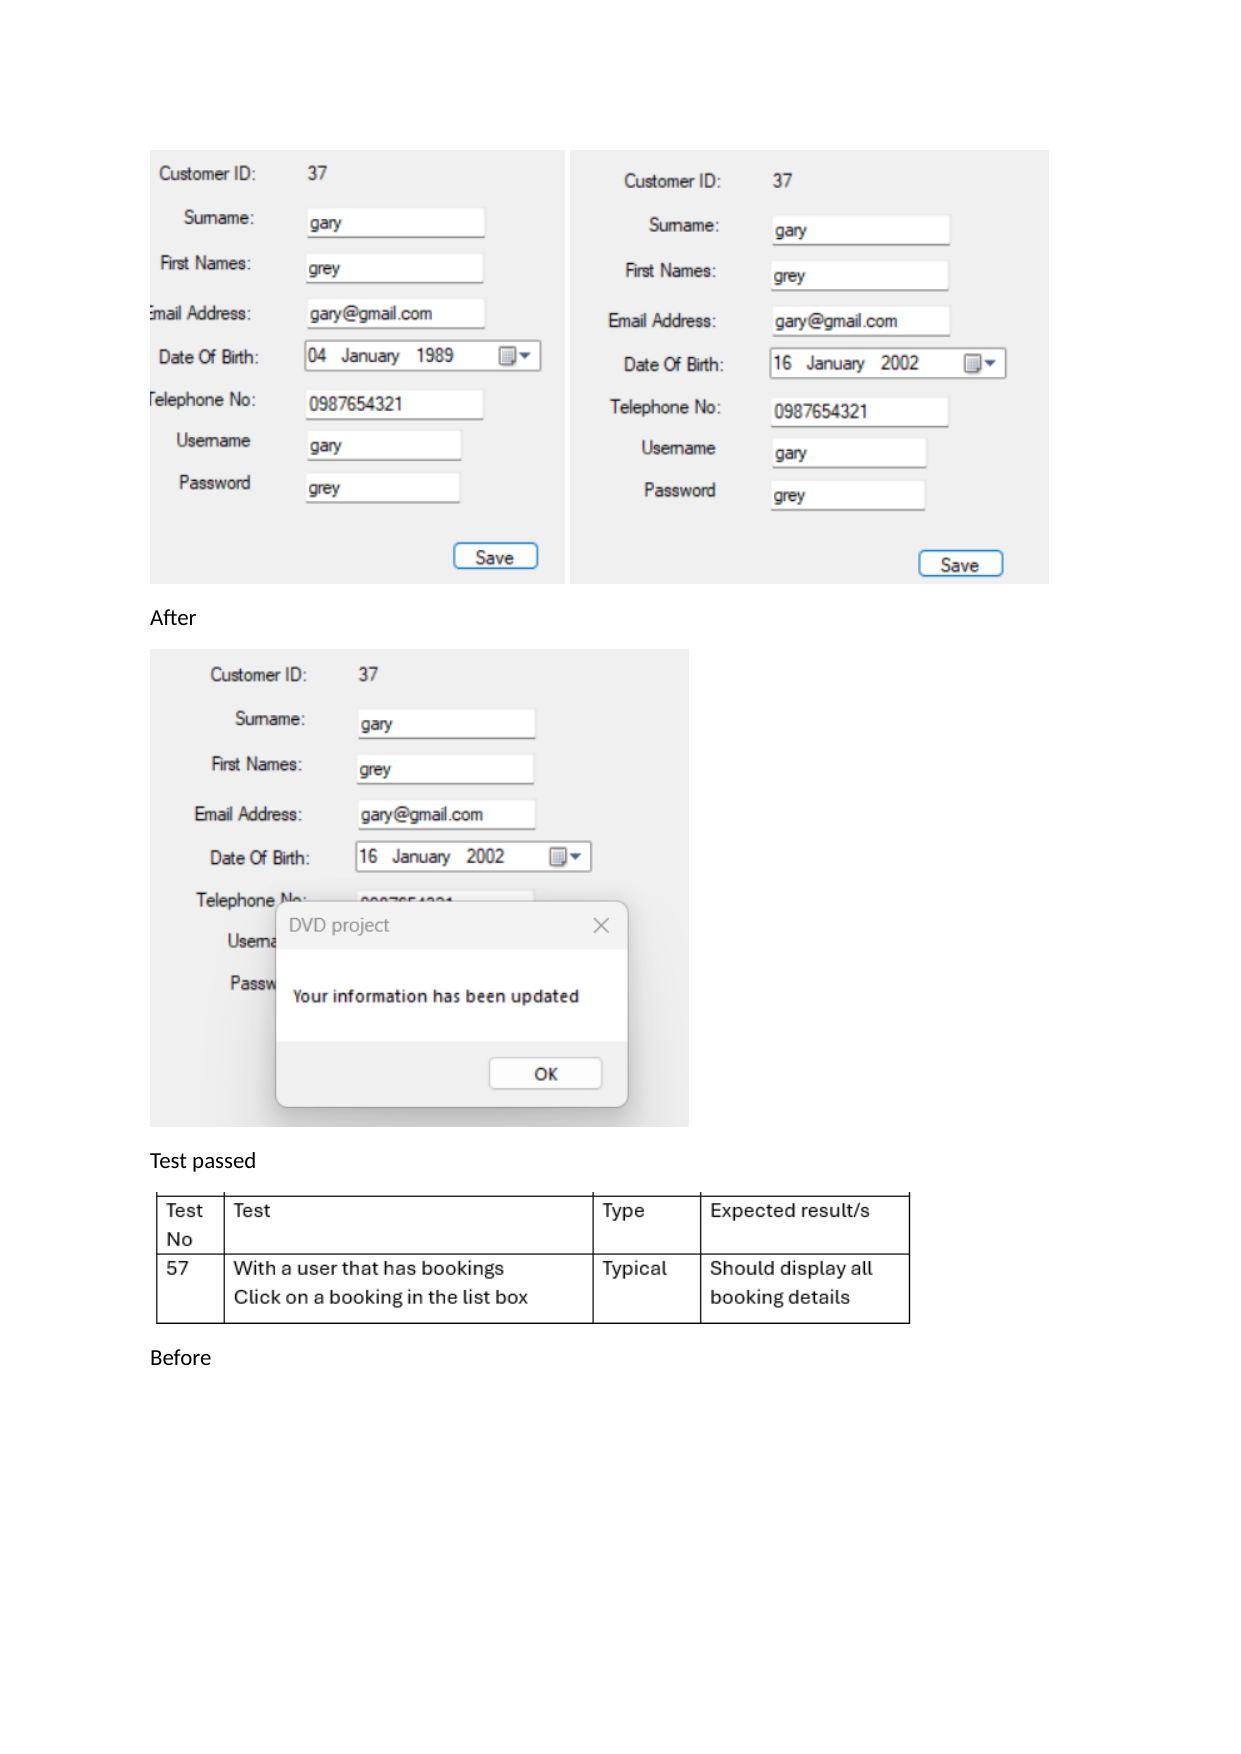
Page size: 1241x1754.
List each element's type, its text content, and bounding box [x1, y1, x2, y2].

text Test passed [150, 1146, 1090, 1174]
text Before [150, 1343, 1090, 1371]
picture [150, 150, 565, 584]
picture [150, 1192, 914, 1324]
picture [570, 150, 1049, 584]
text After [150, 603, 1090, 631]
picture [150, 649, 689, 1127]
